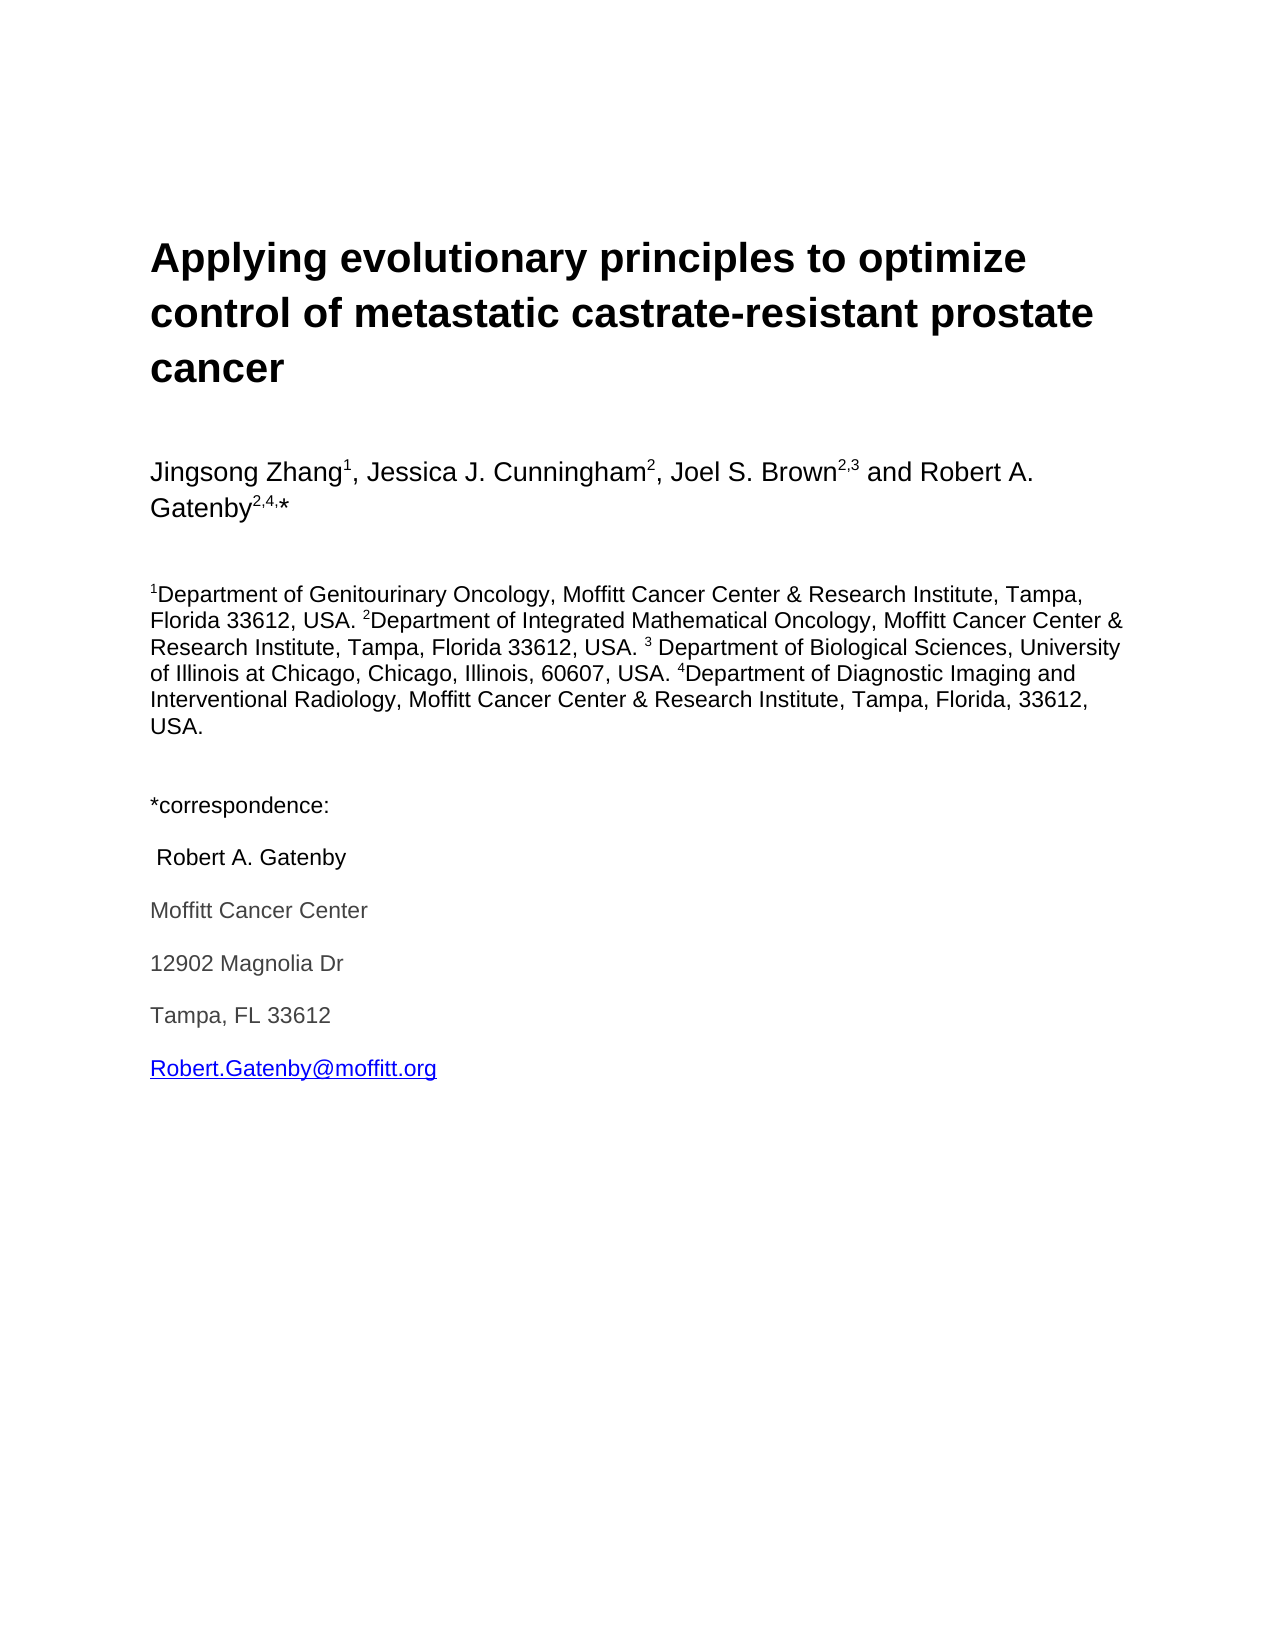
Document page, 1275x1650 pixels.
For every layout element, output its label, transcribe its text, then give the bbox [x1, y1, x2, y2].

text Moffitt Cancer Center [150, 897, 1125, 923]
text Robert.Gatenby@moffitt.org [150, 1055, 1125, 1082]
text Tampa, FL 33612 [150, 1002, 1125, 1029]
text 12902 Magnolia Dr [150, 950, 1125, 976]
text Applying evolutionary principles to optimize control of metastatic castrate-resistant prostate cancer [150, 233, 1125, 392]
text Jingsong Zhang1, Jessica J. Cunningham2, Joel S. Brown2,3 and Robert A. Gatenby2,4,* [150, 456, 1125, 523]
text 1Department of Genitourinary Oncology, Moffitt Cancer Center & Research Institute, Tampa, Florida 33612, USA. 2Department of Integrated Mathematical Oncology, Moffitt Cancer Center & Research Institute, Tampa, Florida 33612, USA. 3 Department of Biological Sciences, University of Illinois at Chicago, Chicago, Illinois, 60607, USA. 4Department of Diagnostic Imaging and Interventional Radiology, Moffitt Cancer Center & Research Institute, Tampa, Florida, 33612, USA. [150, 581, 1125, 739]
text Robert A. Gatenby [150, 844, 1125, 871]
text *correspondence: [150, 792, 1125, 818]
